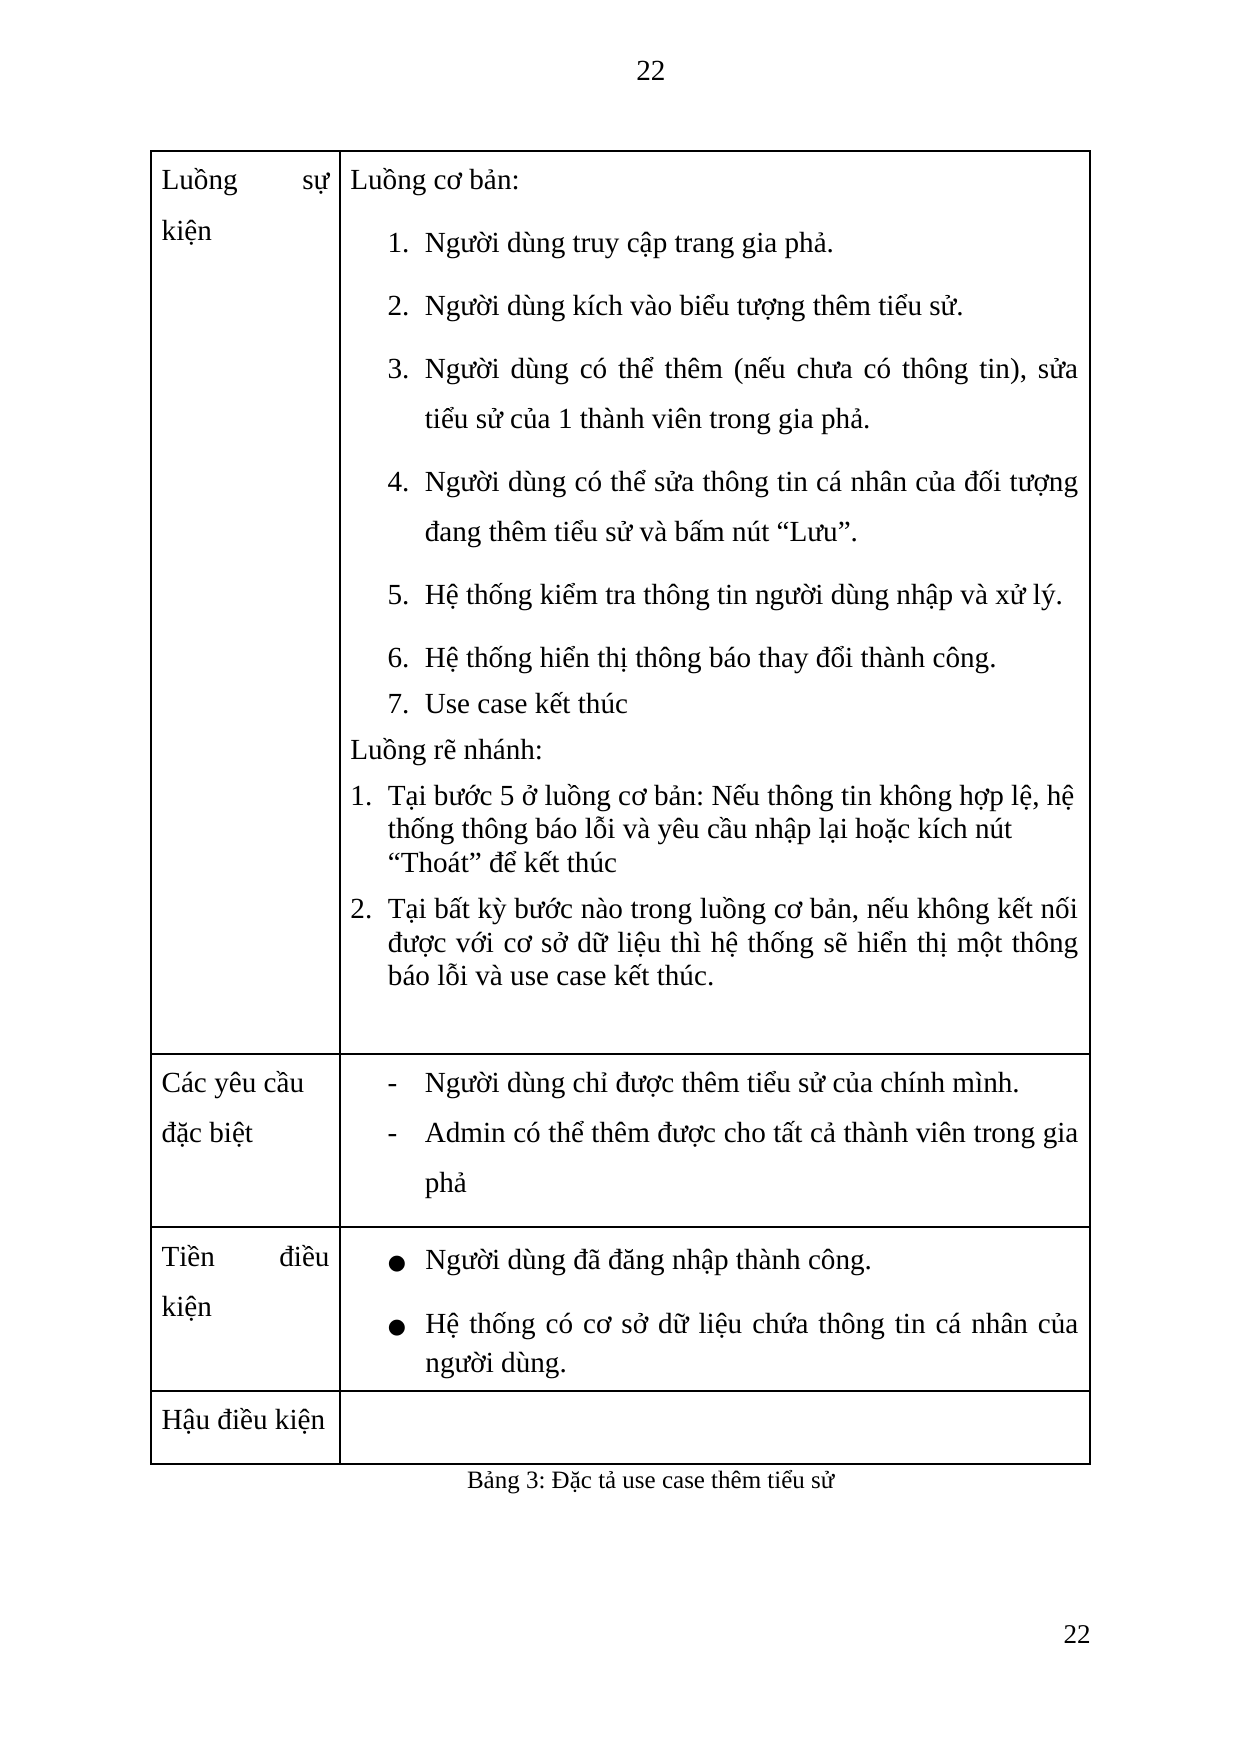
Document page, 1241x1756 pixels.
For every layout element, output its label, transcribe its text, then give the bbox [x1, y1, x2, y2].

table_cell Luồng cơ bản: Người dùng truy cập trang gia phả. Người dùng kích vào biểu tượng thêm tiểu sử. Người dùng có thể thêm (nếu chưa có thông tin), sửa tiểu sử của 1 thành viên trong gia phả. Người dùng có thể sửa thông tin cá nhân của đối tượng đang thêm tiểu sử và bấm nút “Lưu”. Hệ thống kiểm tra thông tin người dùng nhập và xử lý. Hệ thống hiển thị thông báo thay đổi thành công. Use case kết thúc Luồng rẽ nhánh: Tại bước 5 ở luồng cơ bản: Nếu thông tin không hợp lệ, hệ thống thông báo lỗi và yêu cầu nhập lại hoặc kích nút “Thoát” để kết thúc Tại bất kỳ bước nào trong luồng cơ bản, nếu không kết nối được với cơ sở dữ liệu thì hệ thống sẽ hiển thị một thông báo lỗi và use case kết thúc. [341, 152, 1089, 1052]
table_cell Người dùng chỉ được thêm tiểu sử của chính mình. Admin có thể thêm được cho tất cả thành viên trong gia phả [341, 1055, 1089, 1226]
table_cell Luồng sự kiện [152, 152, 339, 1052]
table_cell Các yêu cầu đặc biệt [152, 1055, 339, 1226]
text Bảng 3: Đặc tả use case thêm tiểu sử [179, 1465, 1090, 1493]
table_cell [341, 1392, 1089, 1463]
table_cell Tiền điều kiện [152, 1228, 339, 1389]
table_cell Người dùng đã đăng nhập thành công. Hệ thống có cơ sở dữ liệu chứa thông tin cá nhân của người dùng. [341, 1228, 1089, 1389]
table_cell Hậu điều kiện [152, 1392, 339, 1463]
